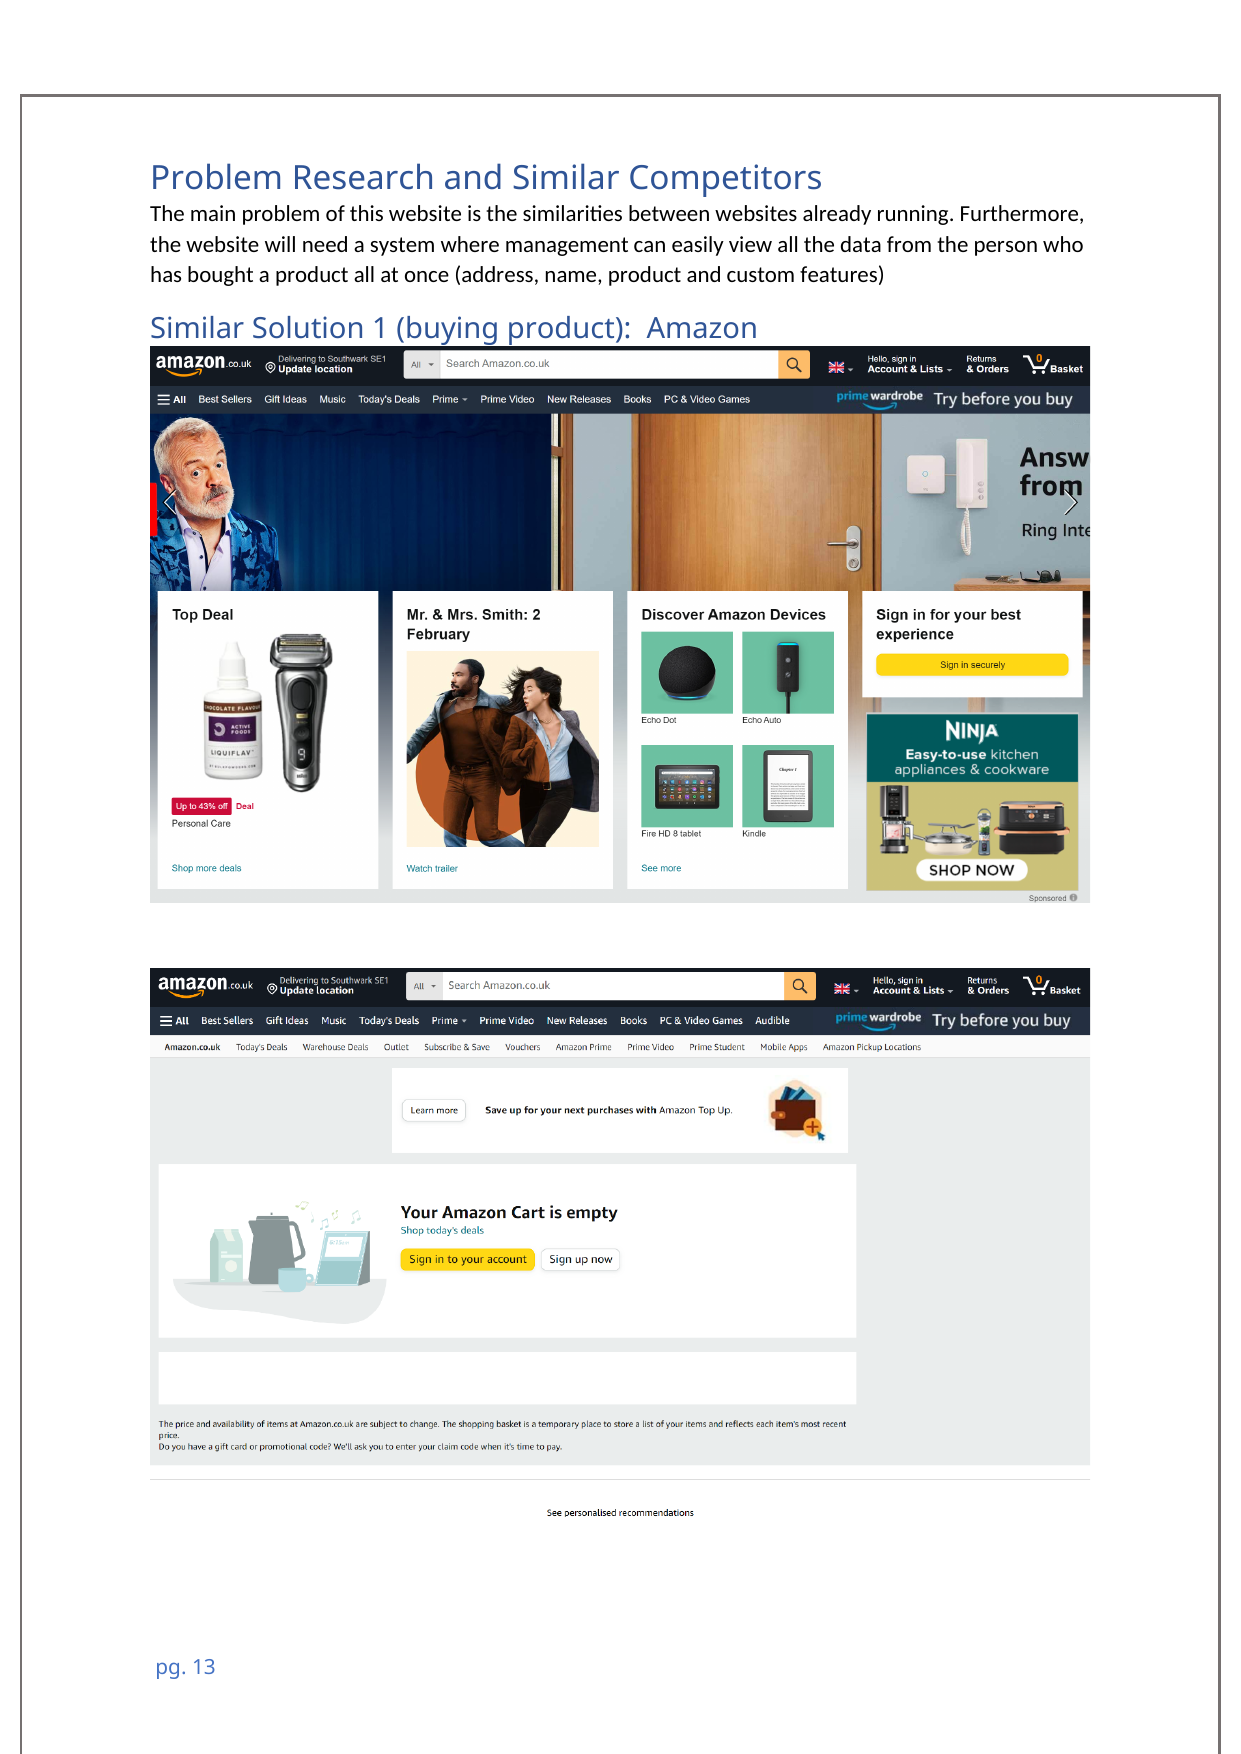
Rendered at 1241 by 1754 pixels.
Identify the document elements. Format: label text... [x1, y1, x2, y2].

text The main problem of this website is the similarities between websites already running. Furthermore, the website will need a system where management can easily view all the data from the person who has bought a product all at once (address, name, product and custom features) [150, 199, 1090, 288]
subtitle Problem Research and Similar Competitors [150, 154, 1090, 199]
subtitle Similar Solution 1 (buying product): Amazon [150, 307, 1090, 346]
picture [150, 346, 1091, 903]
picture [150, 968, 1091, 1517]
